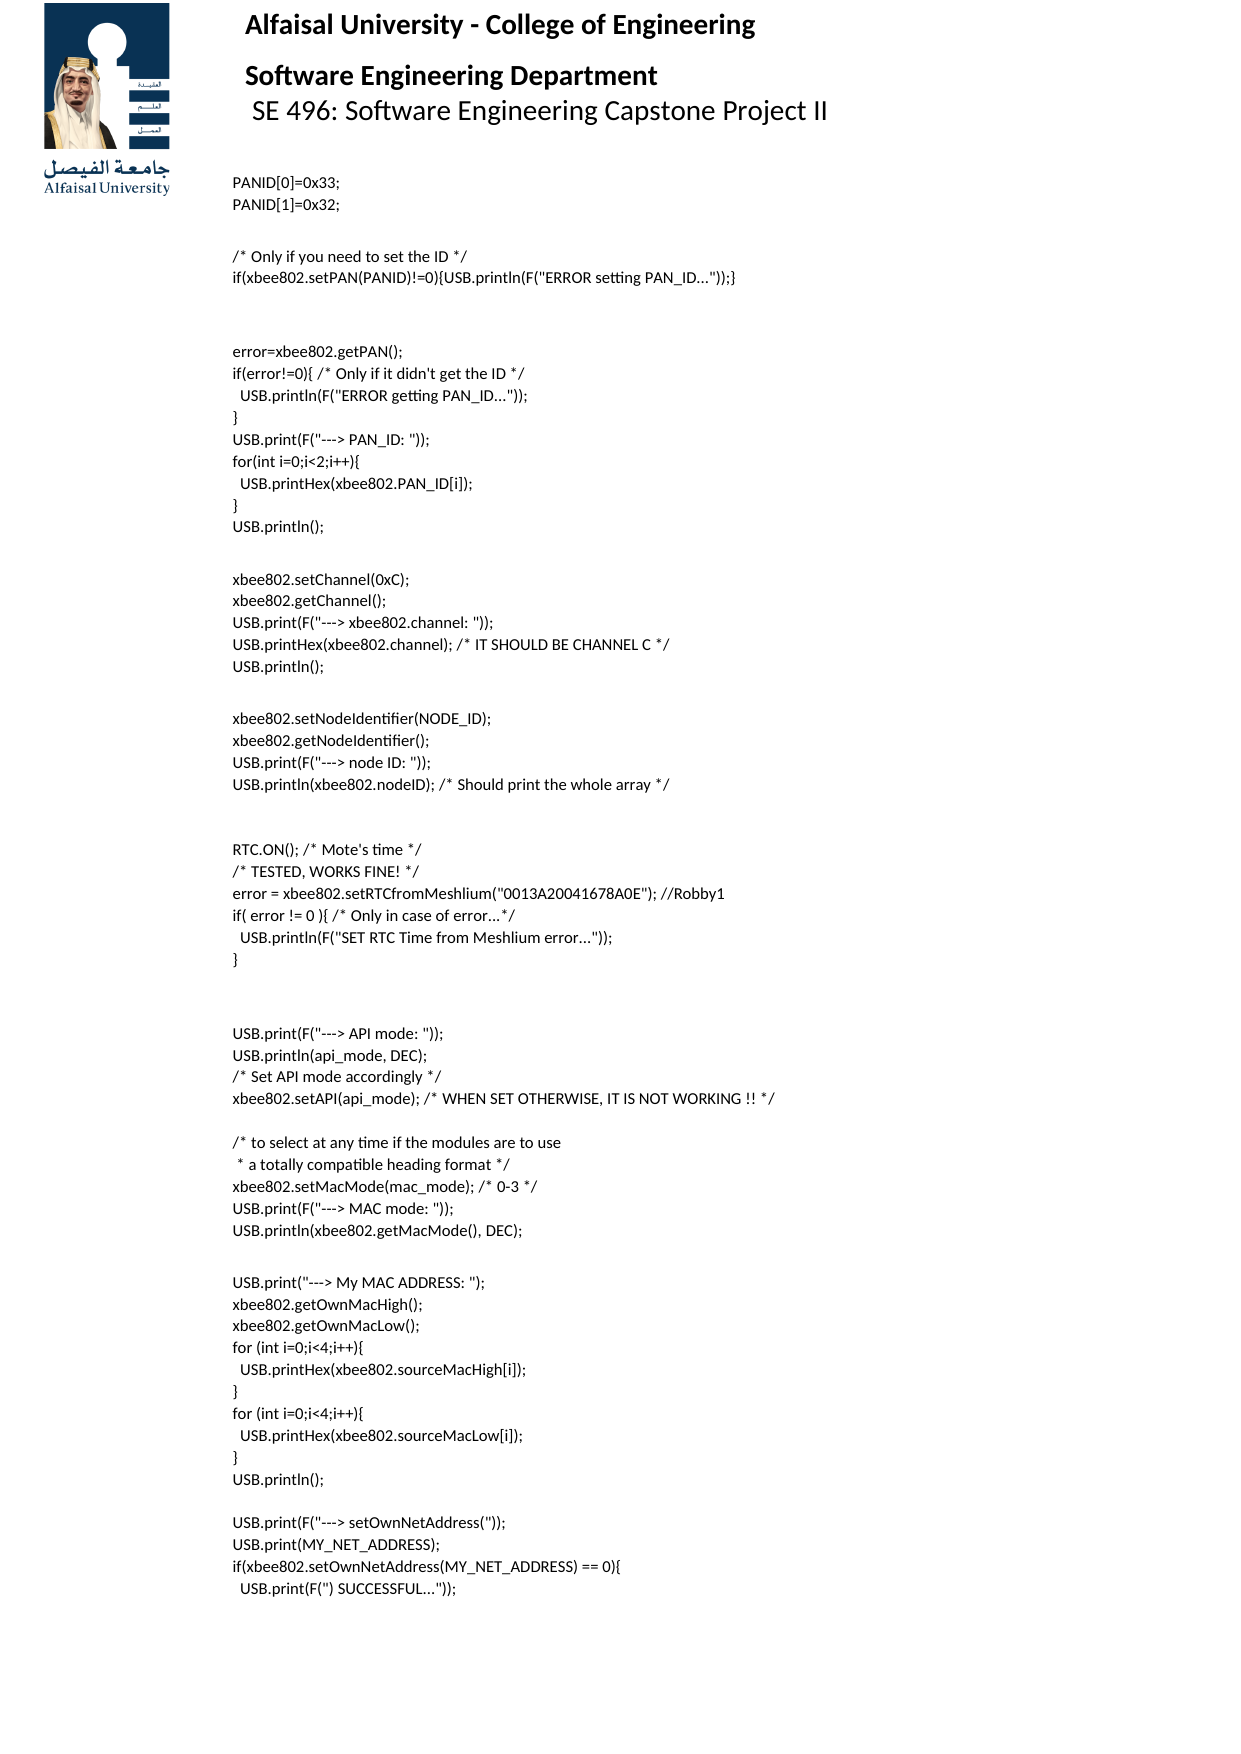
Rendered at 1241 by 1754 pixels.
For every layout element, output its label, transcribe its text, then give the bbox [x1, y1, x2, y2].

list USB.print(F("---> API mode: ")); [225, 1023, 1090, 1043]
list error = xbee802.setRTCfromMeshlium("0013A20041678A0E"); //Robby1 [225, 883, 1090, 904]
list USB.println(xbee802.getMacMode(), DEC); [225, 1220, 1090, 1240]
list xbee802.setNodeIdentifier(NODE_ID); [225, 708, 1090, 729]
list for (int i=0;i<4;i++){ [225, 1337, 1090, 1358]
list } [225, 495, 1090, 515]
list xbee802.getOwnMacLow(); [225, 1316, 1090, 1336]
list if(error!=0){ /* Only if it didn't get the ID */ [225, 363, 1090, 384]
list USB.print(F("---> node ID: ")); [225, 752, 1090, 772]
list xbee802.getOwnMacHigh(); [225, 1294, 1090, 1314]
list xbee802.setAPI(api_mode); /* WHEN SET OTHERWISE, IT IS NOT WORKING !! */ [225, 1088, 1090, 1109]
list USB.println(F("SET RTC Time from Meshlium error...")); [225, 927, 1090, 947]
list USB.println(); [225, 1469, 1090, 1489]
list USB.print(F(") SUCCESSFUL...")); [225, 1578, 1090, 1598]
list /* TESTED, WORKS FINE! */ [225, 861, 1090, 882]
list RTC.ON(); /* Mote's time */ [225, 839, 1090, 860]
list USB.print(F("---> PAN_ID: ")); [225, 429, 1090, 449]
list if(xbee802.setPAN(PANID)!=0){USB.println(F("ERROR setting PAN_ID..."));} [225, 268, 1090, 288]
list USB.print(F("---> xbee802.channel: ")); [225, 612, 1090, 633]
list } [225, 949, 1090, 969]
list USB.printHex(xbee802.PAN_ID[i]); [225, 473, 1090, 493]
list USB.println(xbee802.nodeID); /* Should print the whole array */ [225, 774, 1090, 794]
list USB.print(F("---> setOwnNetAddress(")); [225, 1512, 1090, 1533]
list USB.printHex(xbee802.sourceMacHigh[i]); [225, 1359, 1090, 1380]
list } [225, 1447, 1090, 1467]
list USB.print("---> My MAC ADDRESS: "); [225, 1272, 1090, 1292]
list USB.println(); [225, 517, 1090, 537]
list /* Set API mode accordingly */ [225, 1067, 1090, 1087]
list } [225, 407, 1090, 428]
list USB.println(F("ERROR getting PAN_ID...")); [225, 385, 1090, 406]
list for(int i=0;i<2;i++){ [225, 451, 1090, 471]
list if(xbee802.setOwnNetAddress(MY_NET_ADDRESS) == 0){ [225, 1556, 1090, 1577]
list USB.print(F("---> MAC mode: ")); [225, 1198, 1090, 1218]
list USB.println(api_mode, DEC); [225, 1045, 1090, 1065]
list } [225, 1381, 1090, 1402]
list USB.printHex(xbee802.sourceMacLow[i]); [225, 1425, 1090, 1445]
list /* to select at any time if the modules are to use [225, 1132, 1090, 1153]
picture [44, 3, 170, 196]
list USB.printHex(xbee802.channel); /* IT SHOULD BE CHANNEL C */ [225, 634, 1090, 655]
list USB.print(MY_NET_ADDRESS); [225, 1534, 1090, 1555]
list PANID[0]=0x33; [225, 172, 1090, 192]
list /* Only if you need to set the ID */ [225, 246, 1090, 266]
list error=xbee802.getPAN(); [225, 342, 1090, 362]
list * a totally compatible heading format */ [225, 1154, 1090, 1174]
list PANID[1]=0x32; [225, 194, 1090, 214]
list xbee802.setChannel(0xC); [225, 569, 1090, 589]
list USB.println(); [225, 656, 1090, 677]
list xbee802.getNodeIdentifier(); [225, 730, 1090, 751]
list if( error != 0 ){ /* Only in case of error...*/ [225, 905, 1090, 926]
list xbee802.getChannel(); [225, 591, 1090, 611]
list for (int i=0;i<4;i++){ [225, 1403, 1090, 1423]
list xbee802.setMacMode(mac_mode); /* 0-3 */ [225, 1176, 1090, 1196]
